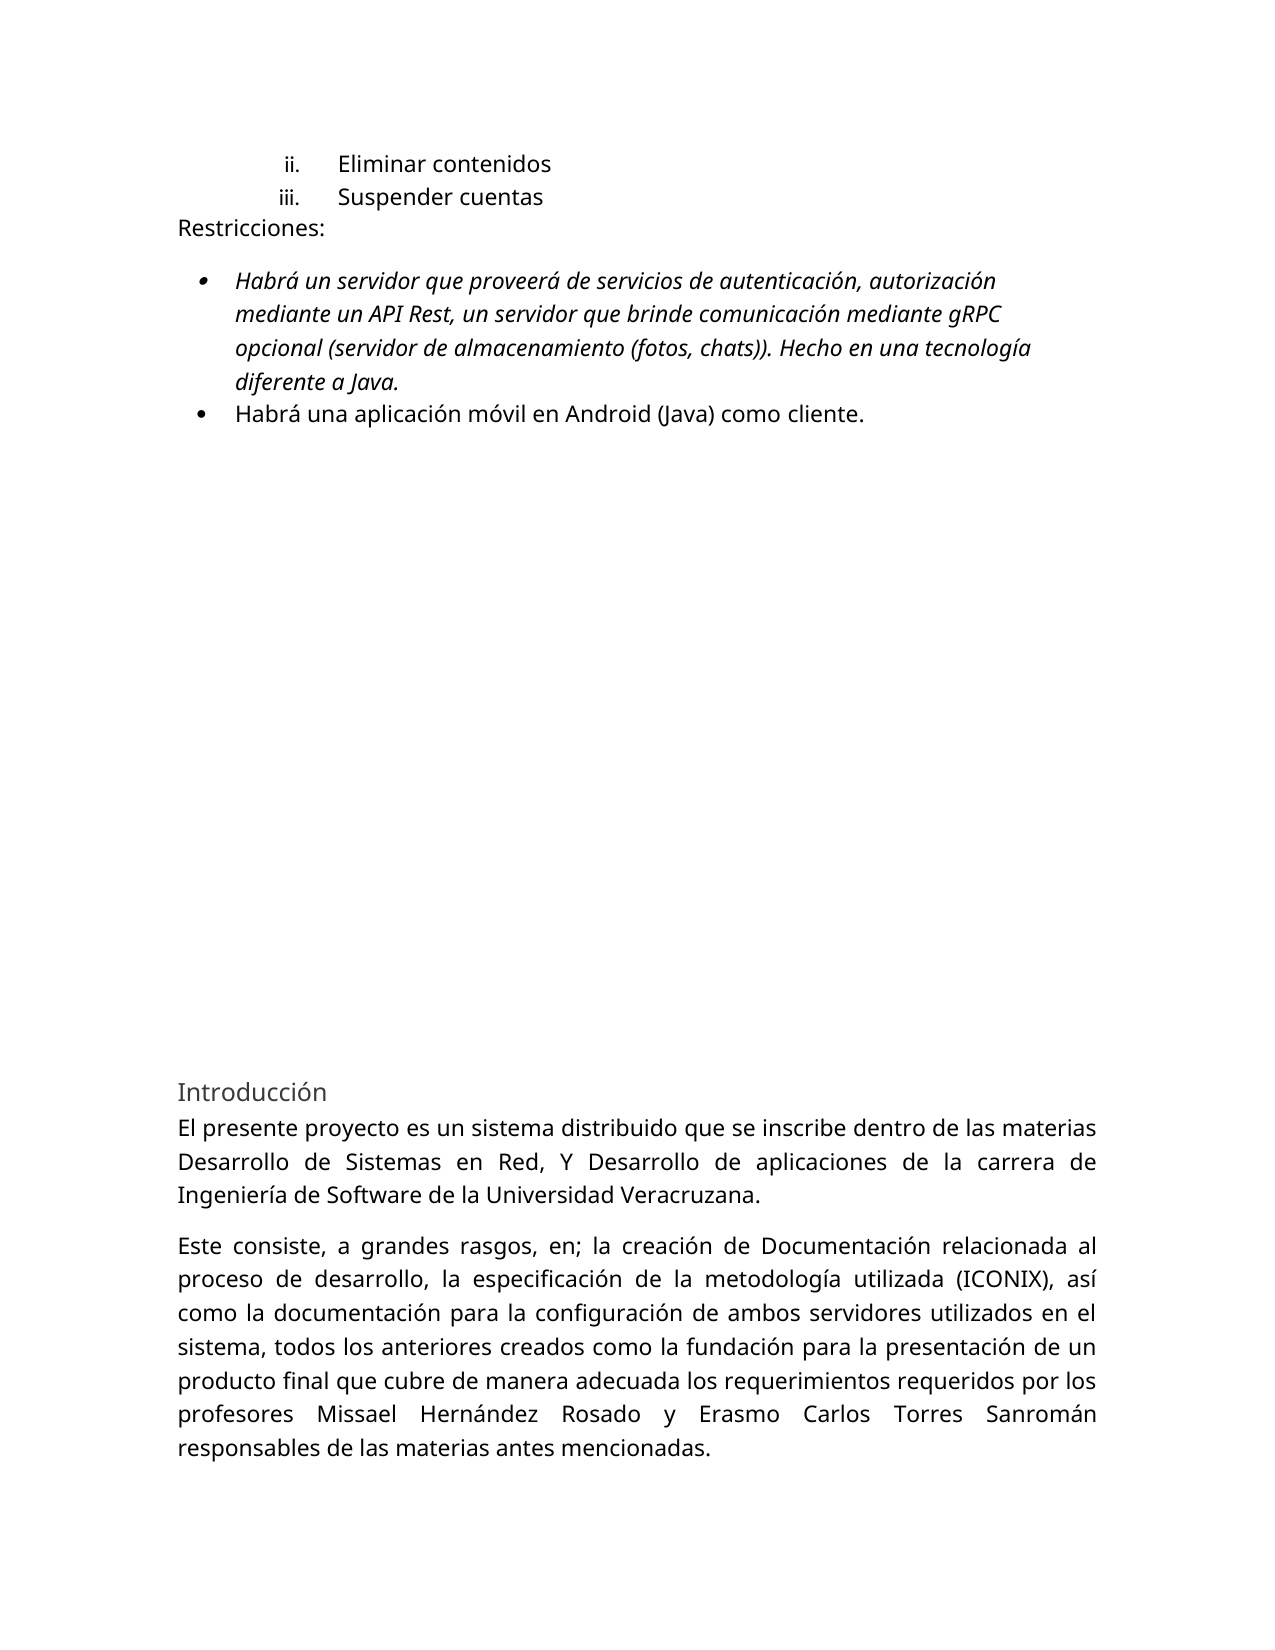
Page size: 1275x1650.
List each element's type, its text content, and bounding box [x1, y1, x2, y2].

text Este consiste, a grandes rasgos, en; la creación de Documentación relacionada al proceso de desarrollo, la especificación de la metodología utilizada (ICONIX), así como la documentación para la configuración de ambos servidores utilizados en el sistema, todos los anteriores creados como la fundación para la presentación de un producto final que cubre de manera adecuada los requerimientos requeridos por los profesores Missael Hernández Rosado y Erasmo Carlos Torres Sanromán responsables de las materias antes mencionadas. [177, 1229, 1098, 1463]
subtitle Introducción [177, 1075, 1098, 1109]
list Habrá una aplicación móvil en Android (Java) como cliente. [197, 399, 1098, 429]
list Eliminar contenidos [284, 148, 1098, 179]
list Habrá un servidor que proveerá de servicios de autenticación, autorización mediante un API Rest, un servidor que brinde comunicación mediante gRPC opcional (servidor de almacenamiento (fotos, chats)). Hecho en una tecnología diferente a Java. [197, 264, 1075, 397]
text El presente proyecto es un sistema distribuido que se inscribe dentro de las materias Desarrollo de Sistemas en Red, Y Desarrollo de aplicaciones de la carrera de Ingeniería de Software de la Universidad Veracruzana. [177, 1112, 1098, 1210]
text Restricciones: [177, 212, 1098, 243]
list Suspender cuentas [279, 181, 1098, 212]
